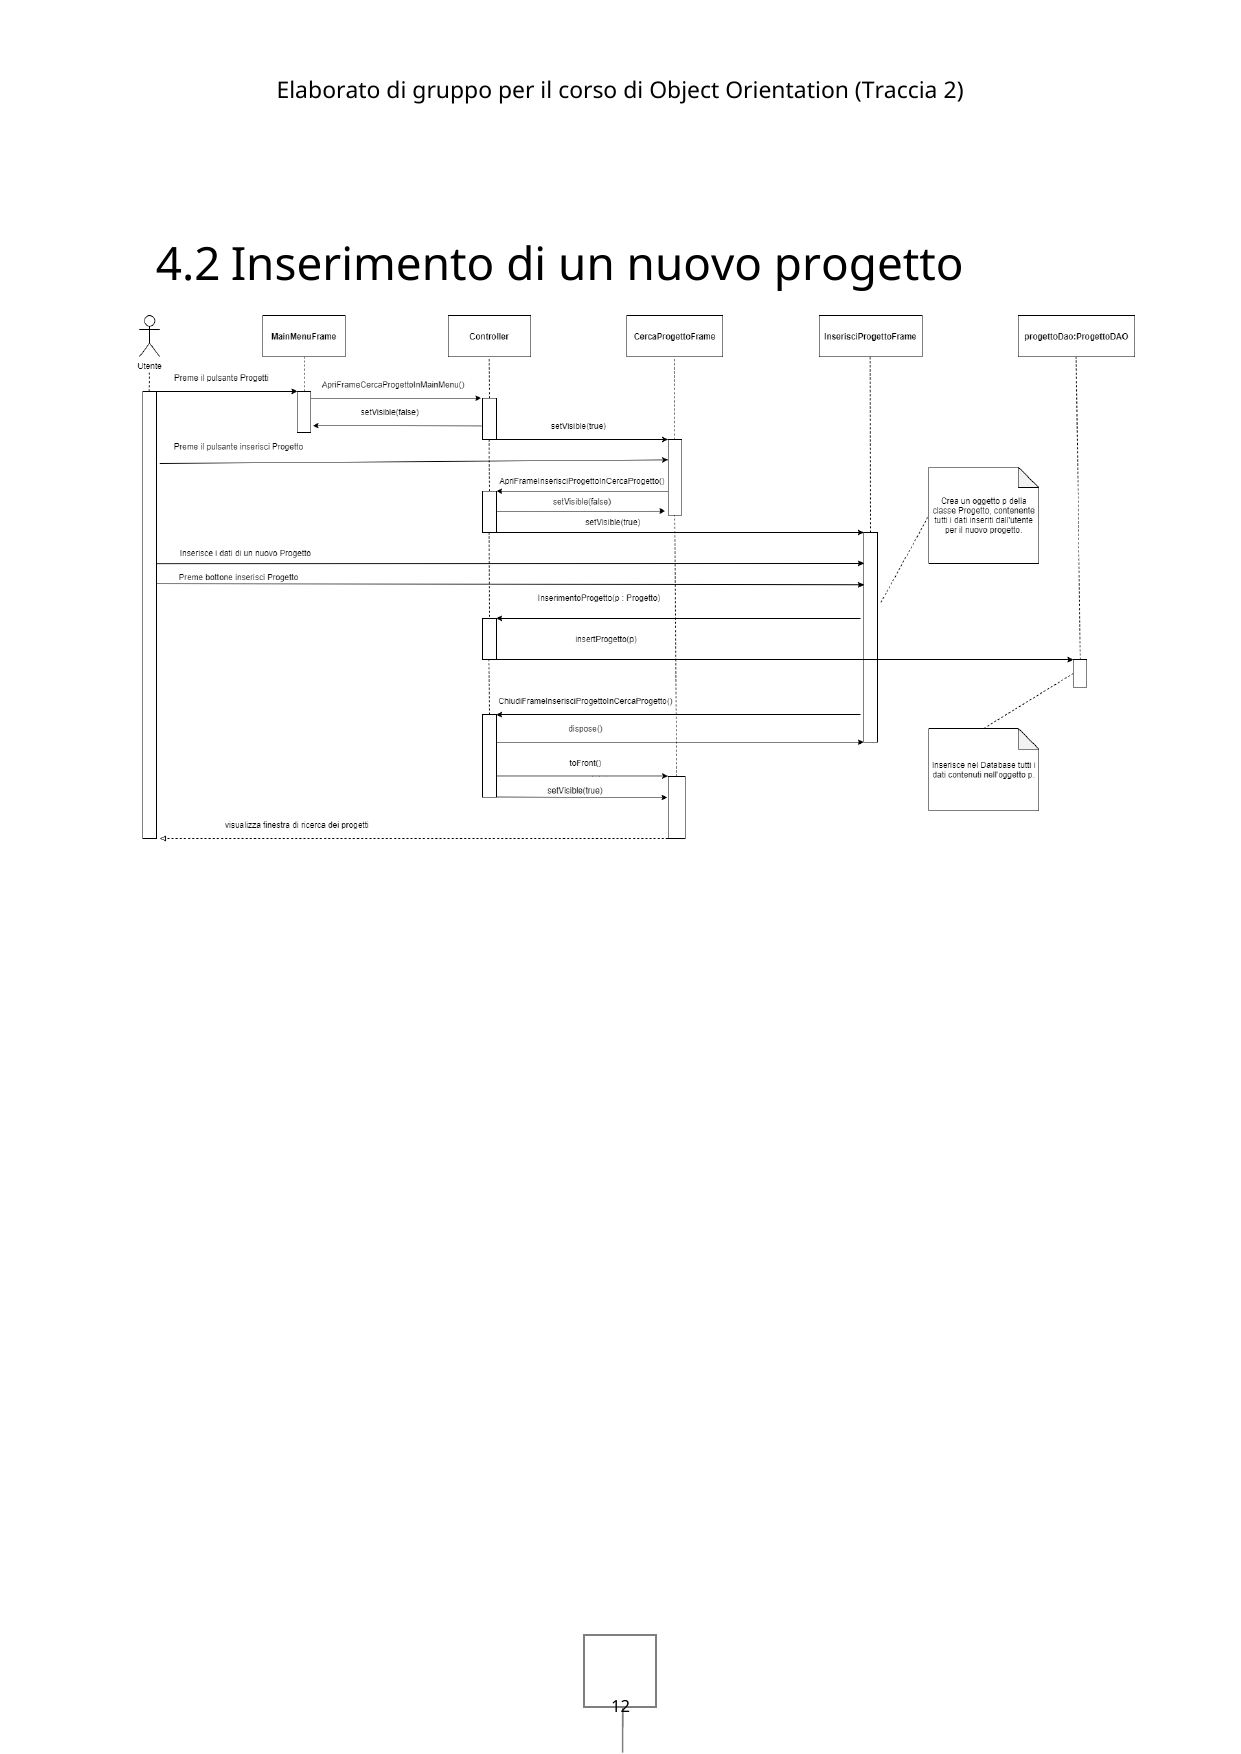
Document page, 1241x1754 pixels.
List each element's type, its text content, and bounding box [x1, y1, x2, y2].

picture [118, 315, 1135, 844]
list Inserimento di un nuovo progetto [156, 232, 1122, 294]
